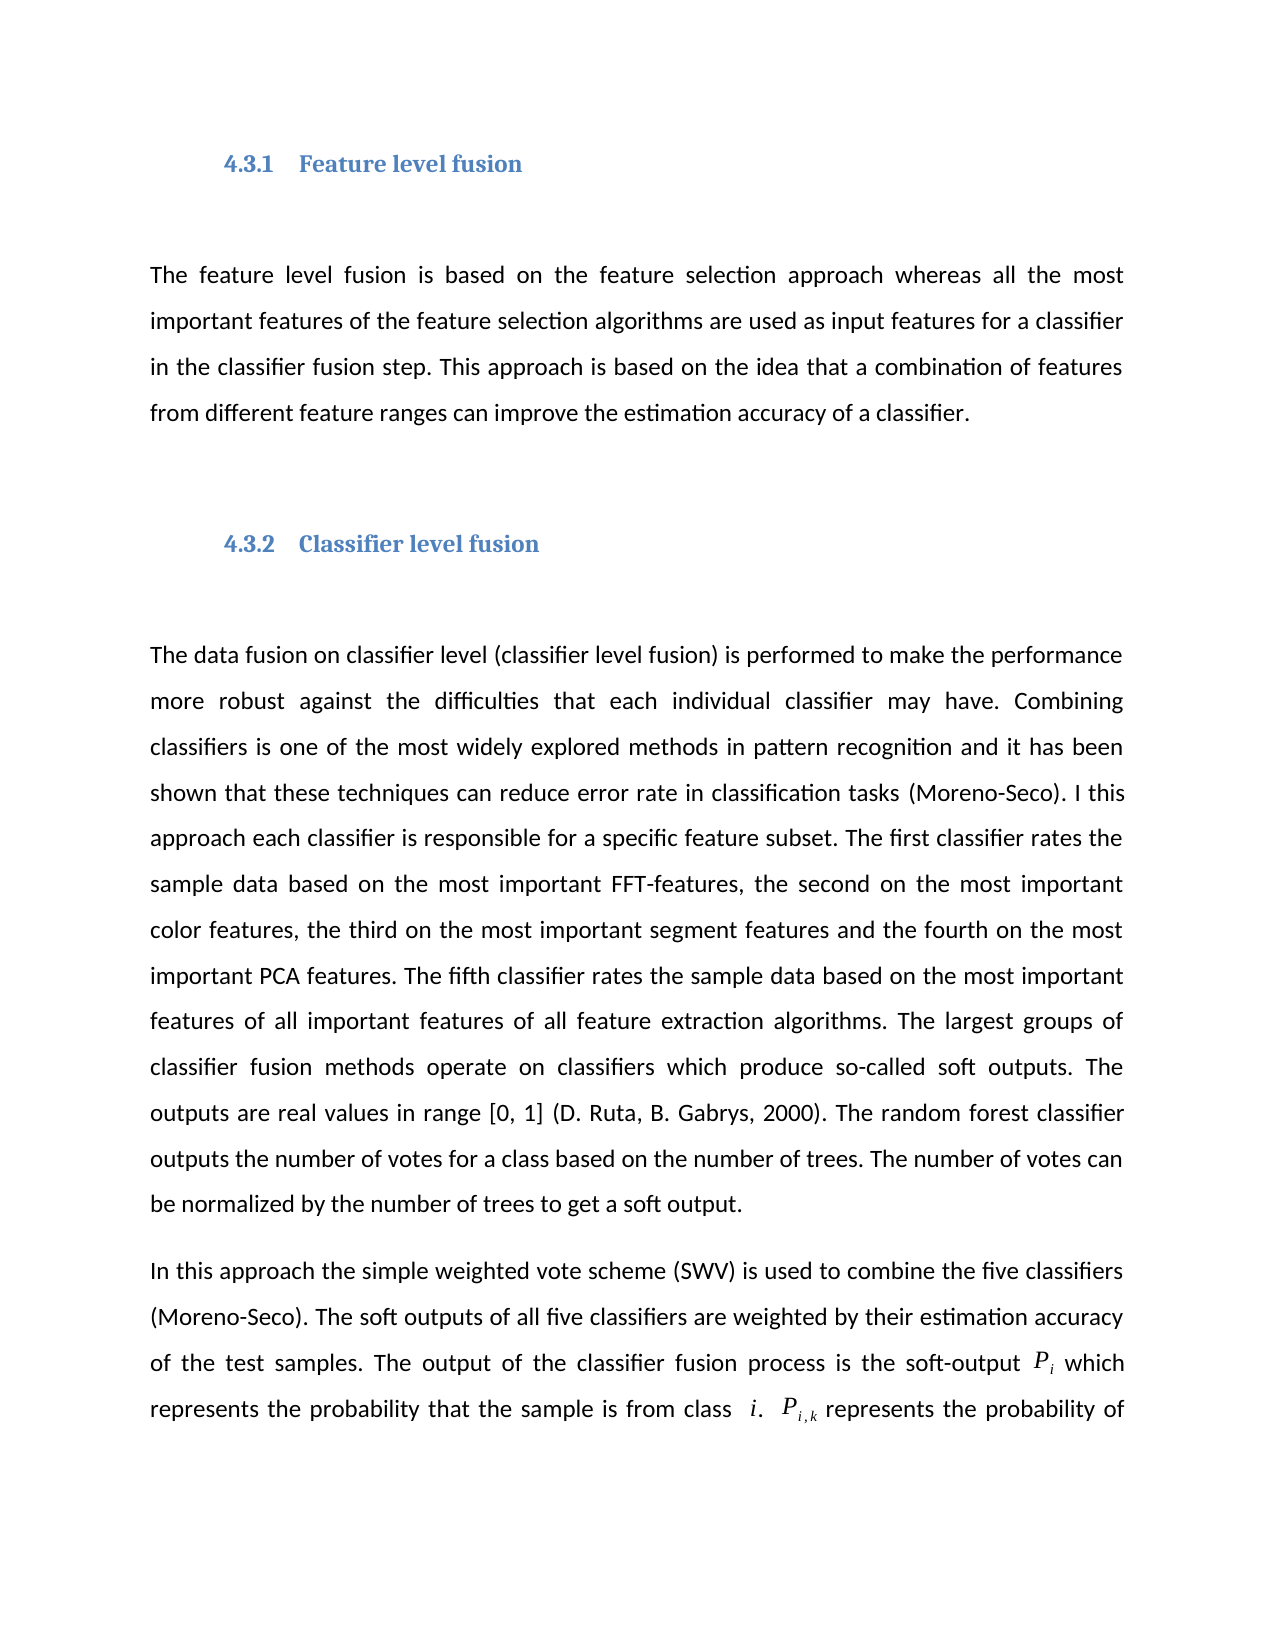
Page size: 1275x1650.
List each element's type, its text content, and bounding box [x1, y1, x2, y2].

subtitle Classifier level fusion [224, 530, 1125, 559]
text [150, 1255, 1125, 1424]
text The feature level fusion is based on the feature selection approach whereas all the most important features of the feature selection algorithms are used as input features for a classifier in the classifier fusion step. This approach is based on the idea that a combination of features from different feature ranges can improve the estimation accuracy of a classifier. [150, 260, 1125, 427]
text The data fusion on classifier level (classifier level fusion) is performed to make the performance more robust against the difficulties that each individual classifier may have. Combining classifiers is one of the most widely explored methods in pattern recognition and it has been shown that these techniques can reduce error rate in classification tasks . I this approach each classifier is responsible for a specific feature subset. The first classifier rates the sample data based on the most important FFT-features, the second on the most important color features, the third on the most important segment features and the fourth on the most important PCA features. The fifth classifier rates the sample data based on the most important features of all important features of all feature extraction algorithms. The largest groups of classifier fusion methods operate on classifiers which produce so-called soft outputs. The outputs are real values in range [0, 1]. The random forest classifier outputs the number of votes for a class based on the number of trees. The number of votes can be normalized by the number of trees to get a soft output. [150, 640, 1125, 1219]
subtitle Feature level fusion [224, 150, 1125, 179]
